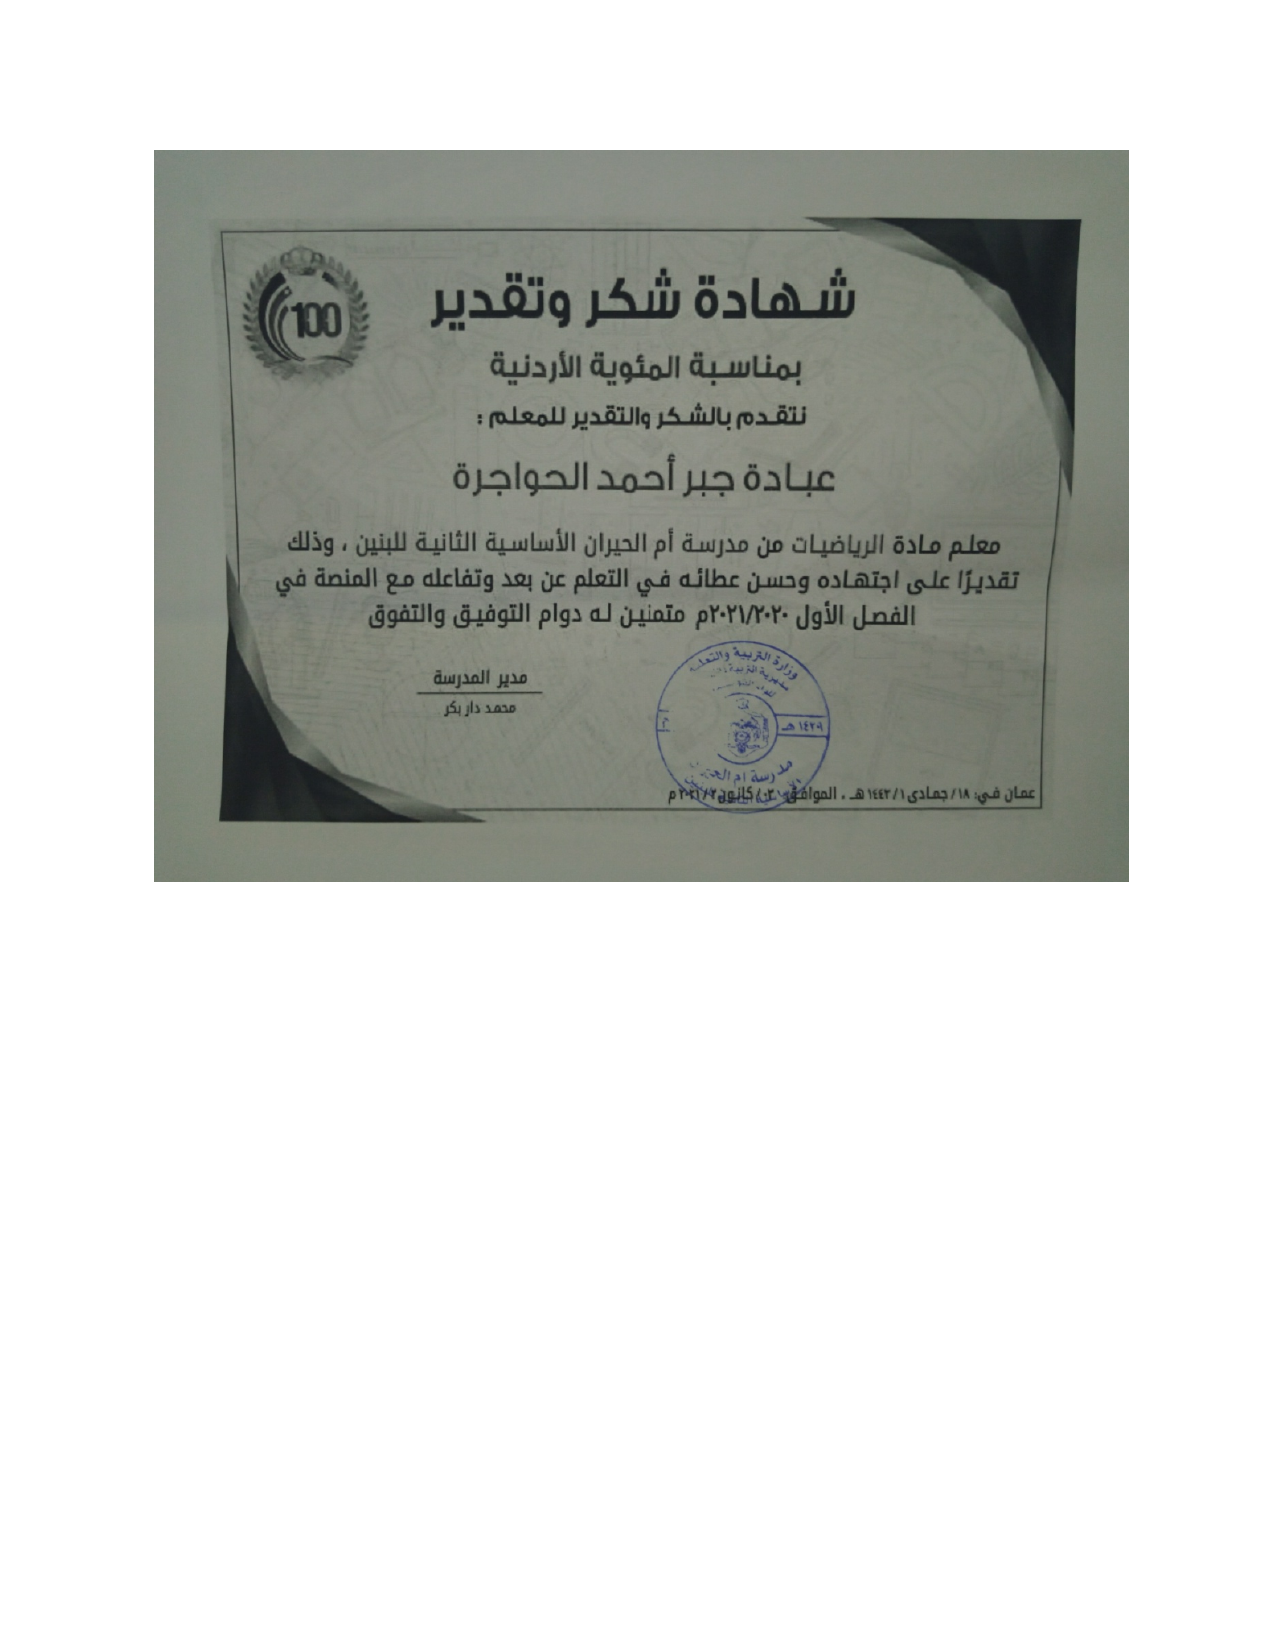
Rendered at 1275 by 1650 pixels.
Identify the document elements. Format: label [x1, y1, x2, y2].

picture [155, 150, 1128, 882]
